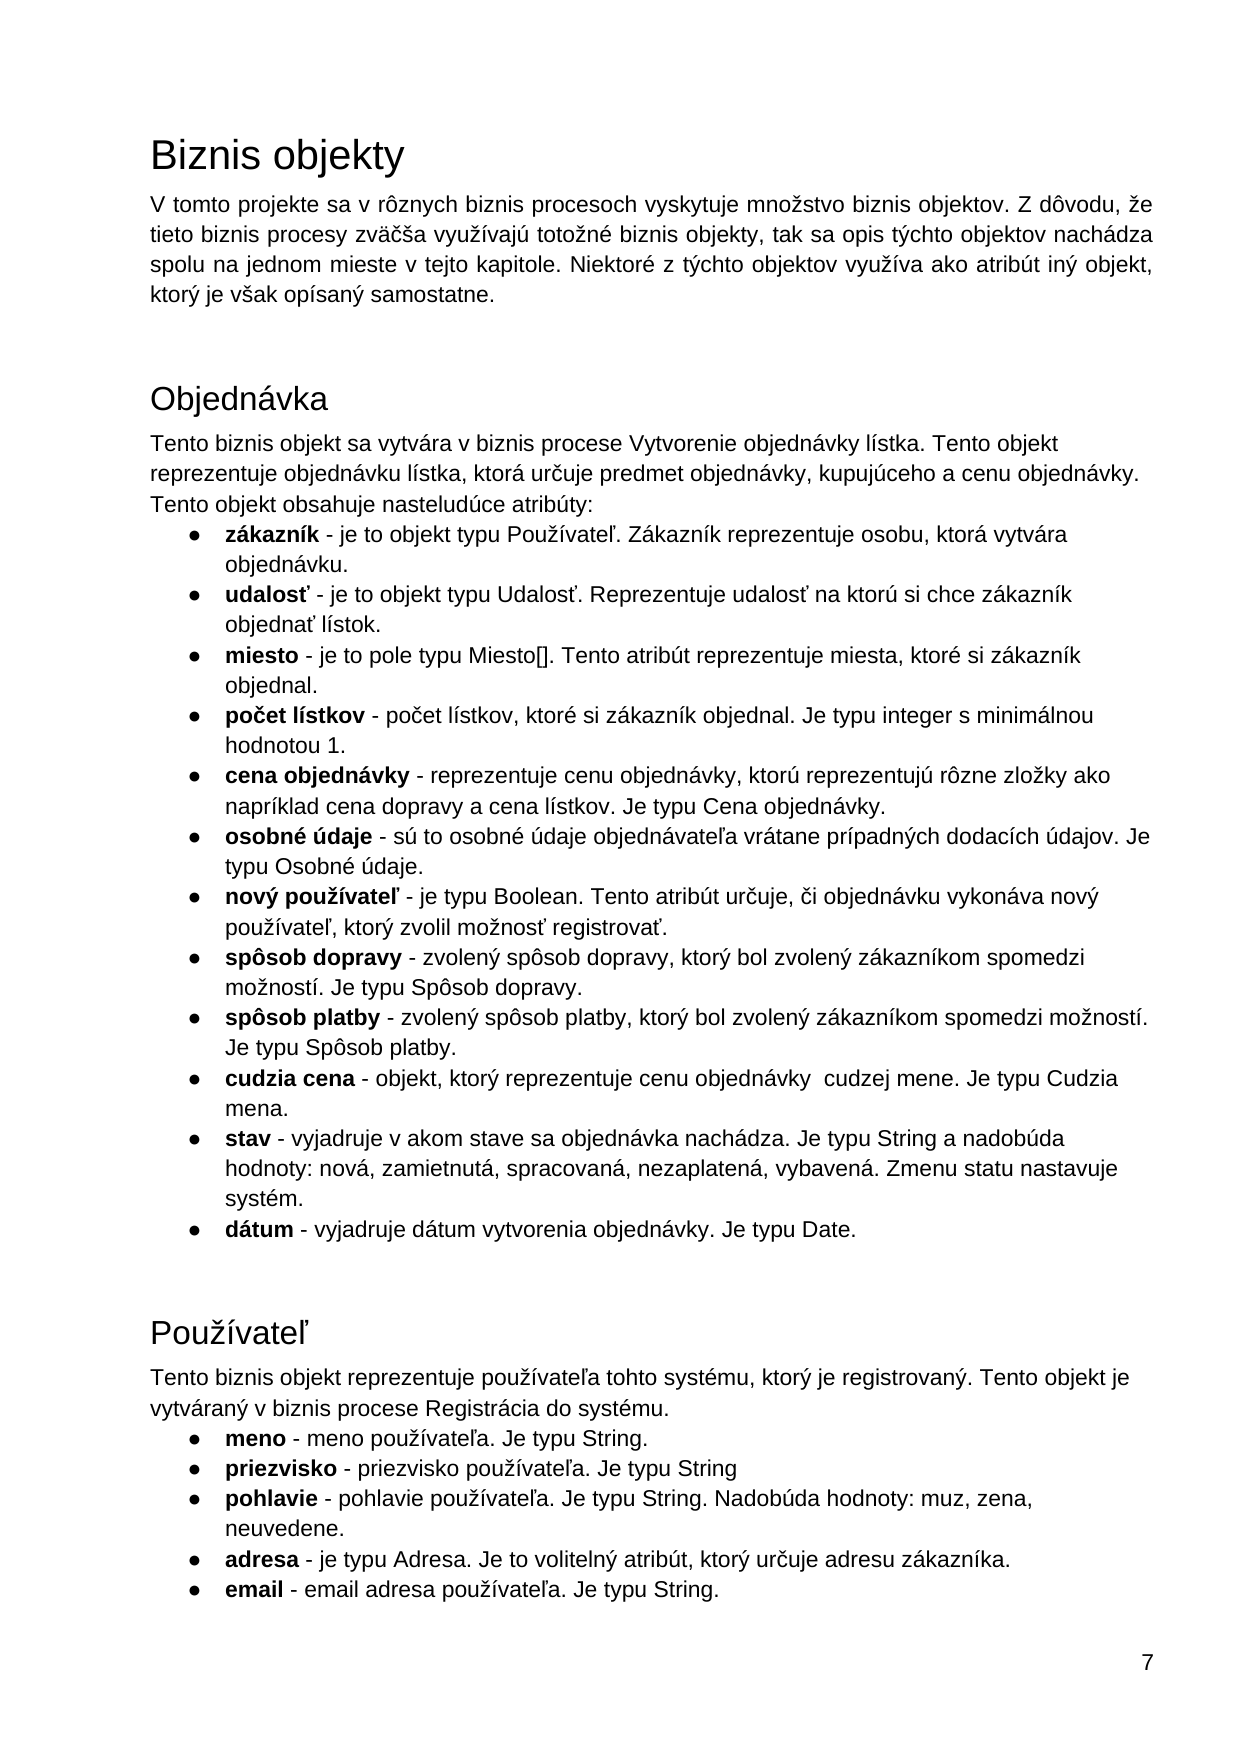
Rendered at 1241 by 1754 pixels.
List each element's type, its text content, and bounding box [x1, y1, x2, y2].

list počet lístkov - počet lístkov, ktoré si zákazník objednal. Je typu integer s minimálnou hodnotou 1. [187, 702, 1153, 758]
list spôsob dopravy - zvolený spôsob dopravy, ktorý bol zvolený zákazníkom spomedzi možností. Je typu Spôsob dopravy. [187, 944, 1153, 1000]
subtitle Používateľ [150, 1313, 1153, 1352]
list adresa - je typu Adresa. Je to volitelný atribút, ktorý určuje adresu zákazníka. [187, 1546, 1153, 1572]
subtitle Objednávka [150, 379, 1153, 418]
list nový používateľ - je typu Boolean. Tento atribút určuje, či objednávku vykonáva nový používateľ, ktorý zvolil možnosť registrovať. [187, 883, 1153, 940]
list dátum - vyjadruje dátum vytvorenia objednávky. Je typu Date. [187, 1216, 1153, 1242]
list miesto - je to pole typu Miesto[]. Tento atribút reprezentuje miesta, ktoré si zákazník objednal. [187, 642, 1153, 698]
list cudzia cena - objekt, ktorý reprezentuje cenu objednávky cudzej mene. Je typu Cudzia mena. [187, 1064, 1153, 1121]
list osobné údaje - sú to osobné údaje objednávateľa vrátane prípadných dodacích údajov. Je typu Osobné údaje. [187, 823, 1153, 879]
list zákazník - je to objekt typu Používateľ. Zákazník reprezentuje osobu, ktorá vytvára objednávku. [187, 521, 1153, 577]
list pohlavie - pohlavie používateľa. Je typu String. Nadobúda hodnoty: muz, zena, neuvedene. [187, 1485, 1153, 1542]
list priezvisko - priezvisko používateľa. Je typu String [187, 1455, 1153, 1481]
text Tento biznis objekt reprezentuje používateľa tohto systému, ktorý je registrovaný. Tento objekt je vytváraný v biznis procese Registrácia do systému. [150, 1364, 1153, 1421]
list email - email adresa používateľa. Je typu String. [187, 1576, 1153, 1602]
list spôsob platby - zvolený spôsob platby, ktorý bol zvolený zákazníkom spomedzi možností. Je typu Spôsob platby. [187, 1004, 1153, 1061]
list meno - meno používateľa. Je typu String. [187, 1425, 1153, 1451]
list stav - vyjadruje v akom stave sa objednávka nachádza. Je typu String a nadobúda hodnoty: nová, zamietnutá, spracovaná, nezaplatená, vybavená. Zmenu statu nastavuje systém. [187, 1125, 1153, 1212]
text Tento biznis objekt sa vytvára v biznis procese Vytvorenie objednávky lístka. Tento objekt reprezentuje objednávku lístka, ktorá určuje predmet objednávky, kupujúceho a cenu objednávky. Tento objekt obsahuje nasteludúce atribúty: [150, 430, 1153, 517]
subtitle Biznis objekty [150, 130, 1153, 178]
text V tomto projekte sa v rôznych biznis procesoch vyskytuje množstvo biznis objektov. Z dôvodu, že tieto biznis procesy zväčša využívajú totožné biznis objekty, tak sa opis týchto objektov nachádza spolu na jednom mieste v tejto kapitole. Niektoré z týchto objektov využíva ako atribút iný objekt, ktorý je však opísaný samostatne. [150, 191, 1153, 308]
list udalosť - je to objekt typu Udalosť. Reprezentuje udalosť na ktorú si chce zákazník objednať lístok. [187, 581, 1153, 638]
list cena objednávky - reprezentuje cenu objednávky, ktorú reprezentujú rôzne zložky ako napríklad cena dopravy a cena lístkov. Je typu Cena objednávky. [187, 762, 1153, 819]
